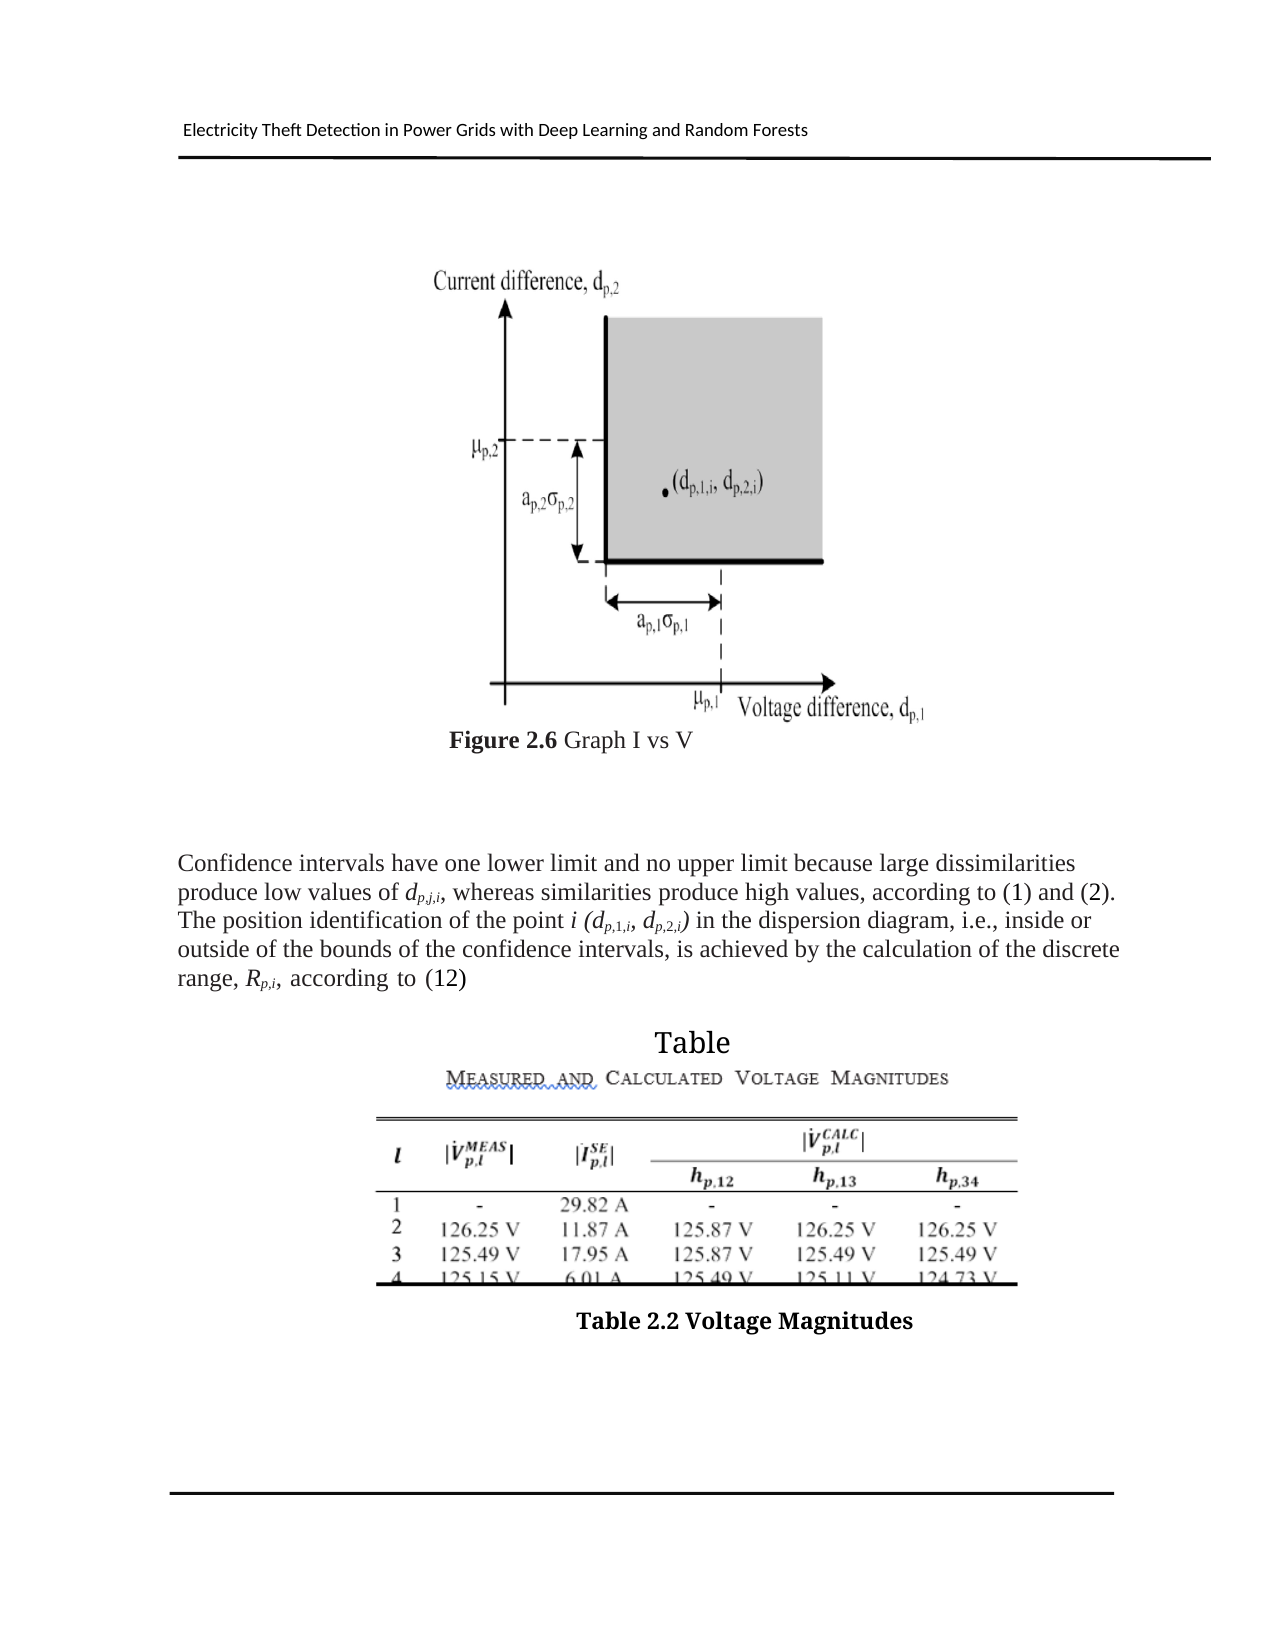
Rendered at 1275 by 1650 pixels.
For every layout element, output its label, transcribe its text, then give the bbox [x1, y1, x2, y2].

picture [355, 1062, 1044, 1305]
text Electricity Theft Detection in Power Grids with Deep Learning and Random Forests [177, 118, 1127, 141]
text Figure 2.6 Graph I vs V [449, 727, 1121, 754]
picture [433, 268, 925, 727]
text Table [177, 1023, 1127, 1062]
text Table 2.2 Voltage Magnitudes [177, 1305, 1127, 1336]
text Confidence intervals have one lower limit and no upper limit because large dissimilarities produce low values of dp,j,i, whereas similarities produce high values, according to (1) and (2). The position identification of the point i (dp,1,i, dp,2,i) in the dispersion diagram, i.e., inside or outside of the bounds of the confidence intervals, is achieved by the calculation of the discrete range, Rp,i, according to (12) [177, 848, 1127, 992]
